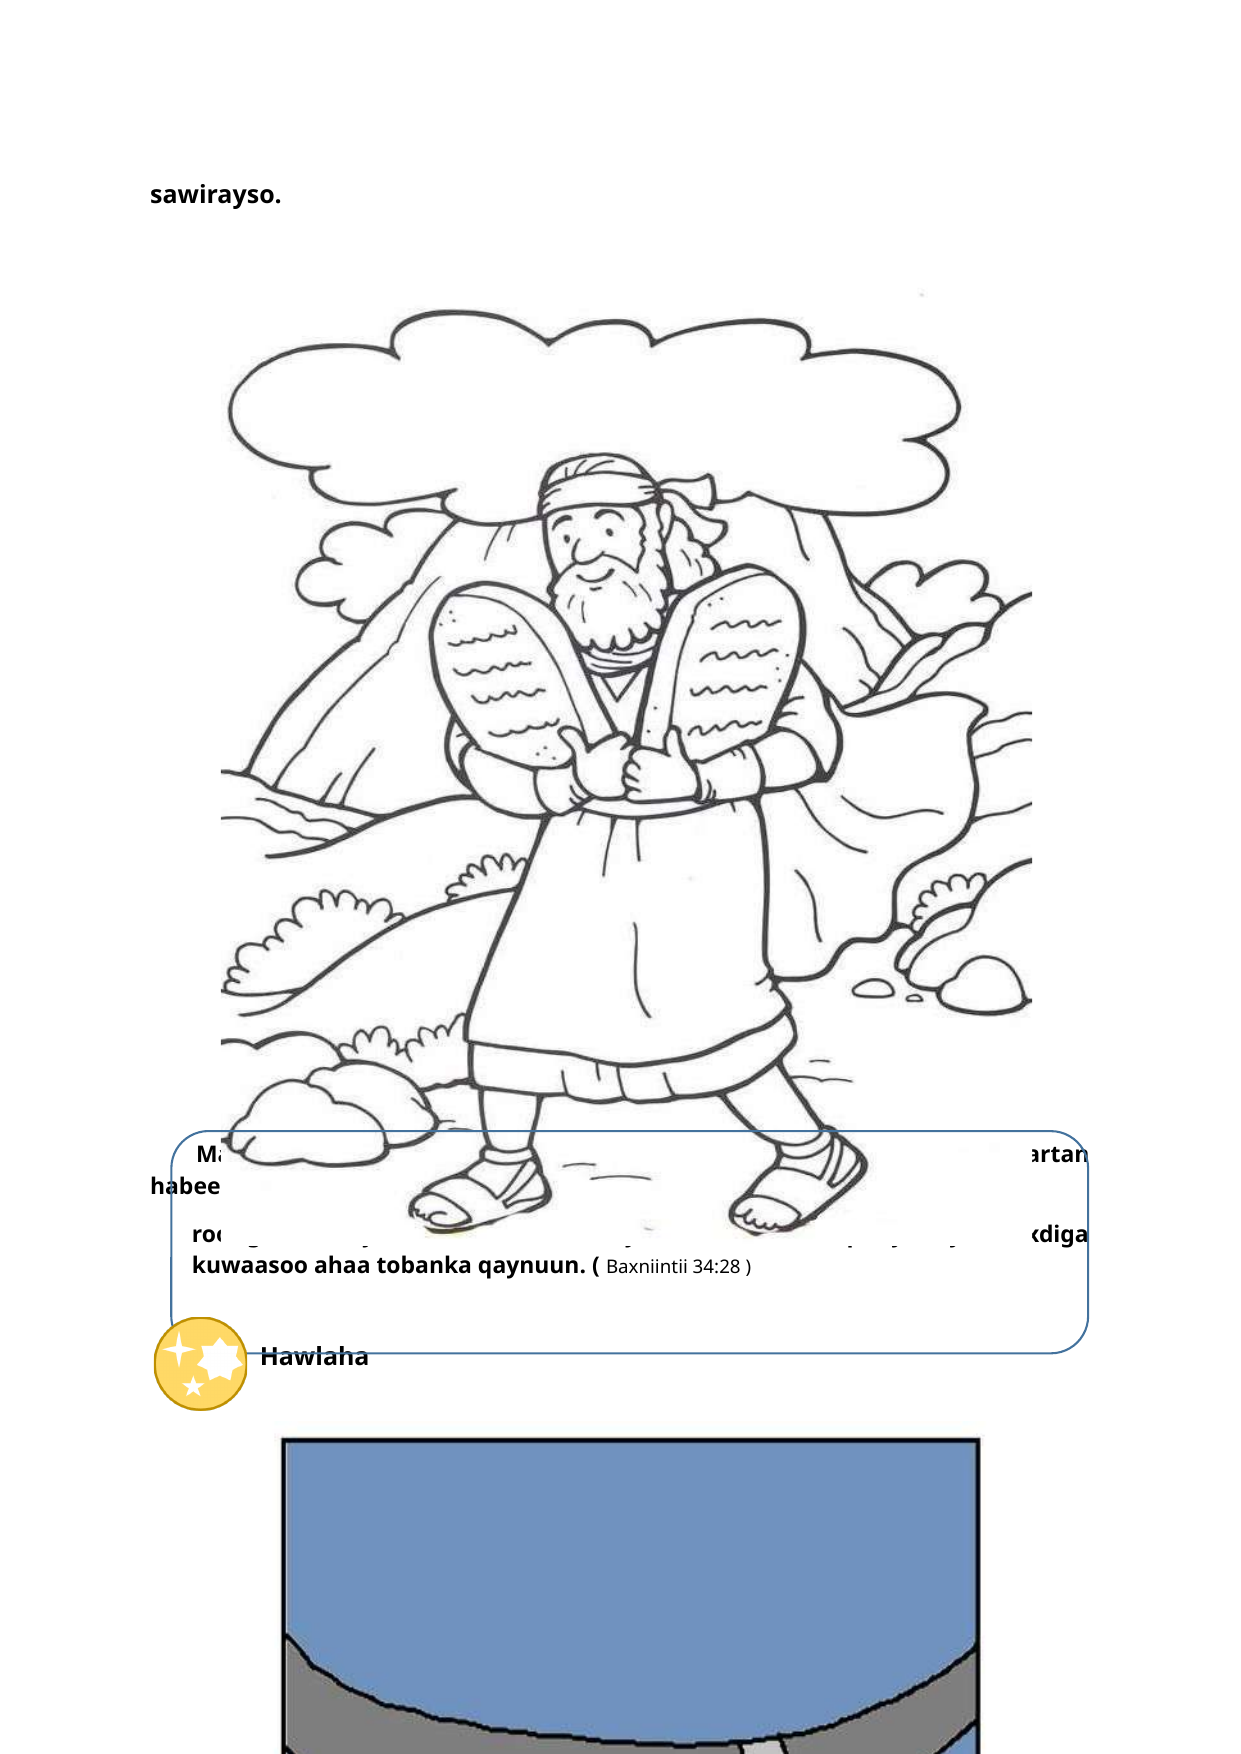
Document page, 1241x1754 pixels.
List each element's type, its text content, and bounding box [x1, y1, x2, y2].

text Qalbi ahaan u baro aayadda Baybalka ee maanta inta aad sawirka sawirayso. [150, 177, 1090, 211]
text rootiga ama biyaha la cabbo. Oo looxyadiina wuxuu ku qoray erayadii axdiga kuwaasoo ahaa tobanka qaynuun. ( Baxniintii 34:28 ) [192, 1217, 1087, 1280]
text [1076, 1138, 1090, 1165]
picture [220, 240, 1033, 1130]
picture [220, 1133, 1033, 1246]
picture [153, 1317, 248, 1411]
picture [161, 1421, 1091, 1754]
text Hawlaha [248, 1339, 1090, 1373]
